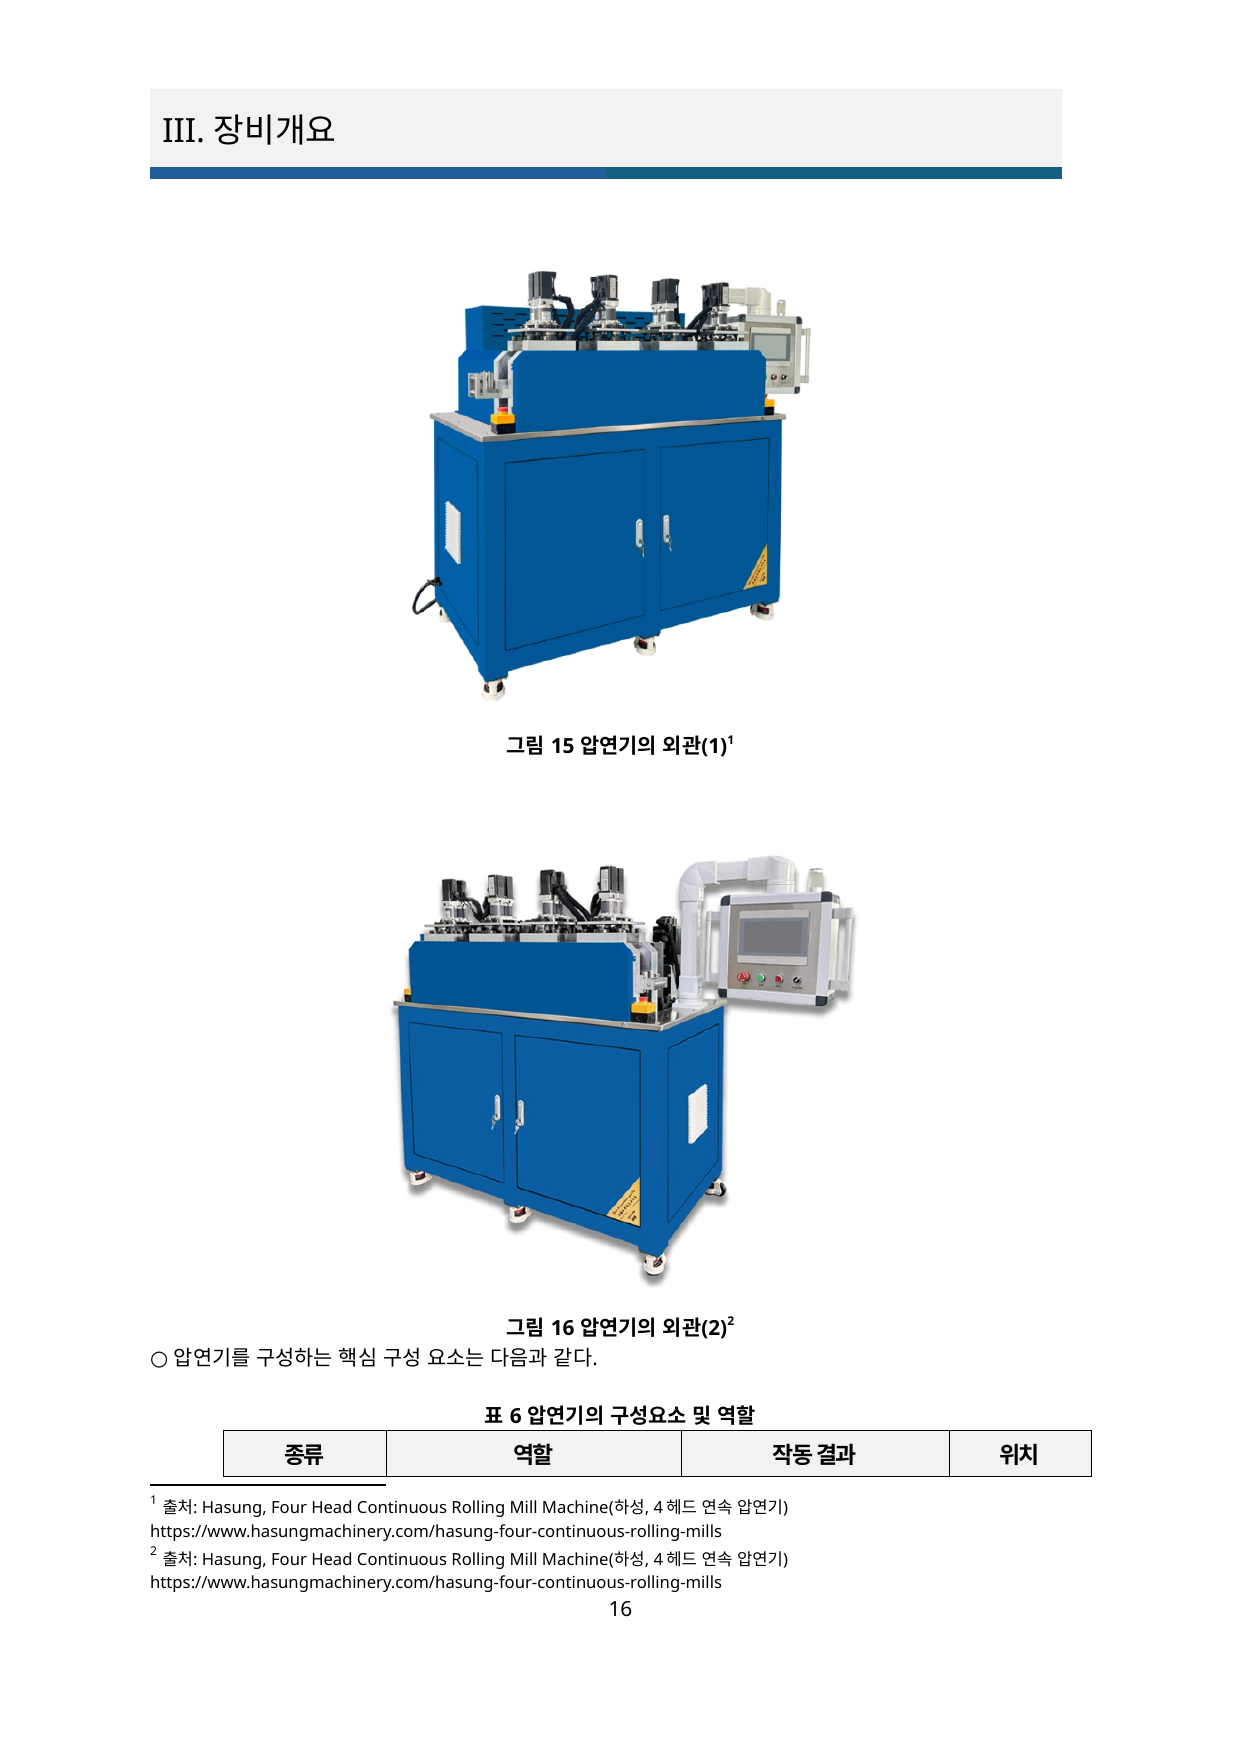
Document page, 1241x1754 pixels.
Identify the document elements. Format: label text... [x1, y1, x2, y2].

table_header 위치 [950, 1431, 1091, 1476]
picture [376, 207, 864, 730]
table_header 작동 결과 [682, 1431, 949, 1476]
picture [353, 788, 887, 1311]
table_header 역할 [387, 1431, 681, 1476]
text 그림 15 압연기의 외관(1) [150, 730, 1090, 760]
table_header 종류 [224, 1431, 386, 1476]
text ○ 압연기를 구성하는 핵심 구성 요소는 다음과 같다. [150, 1341, 1090, 1371]
